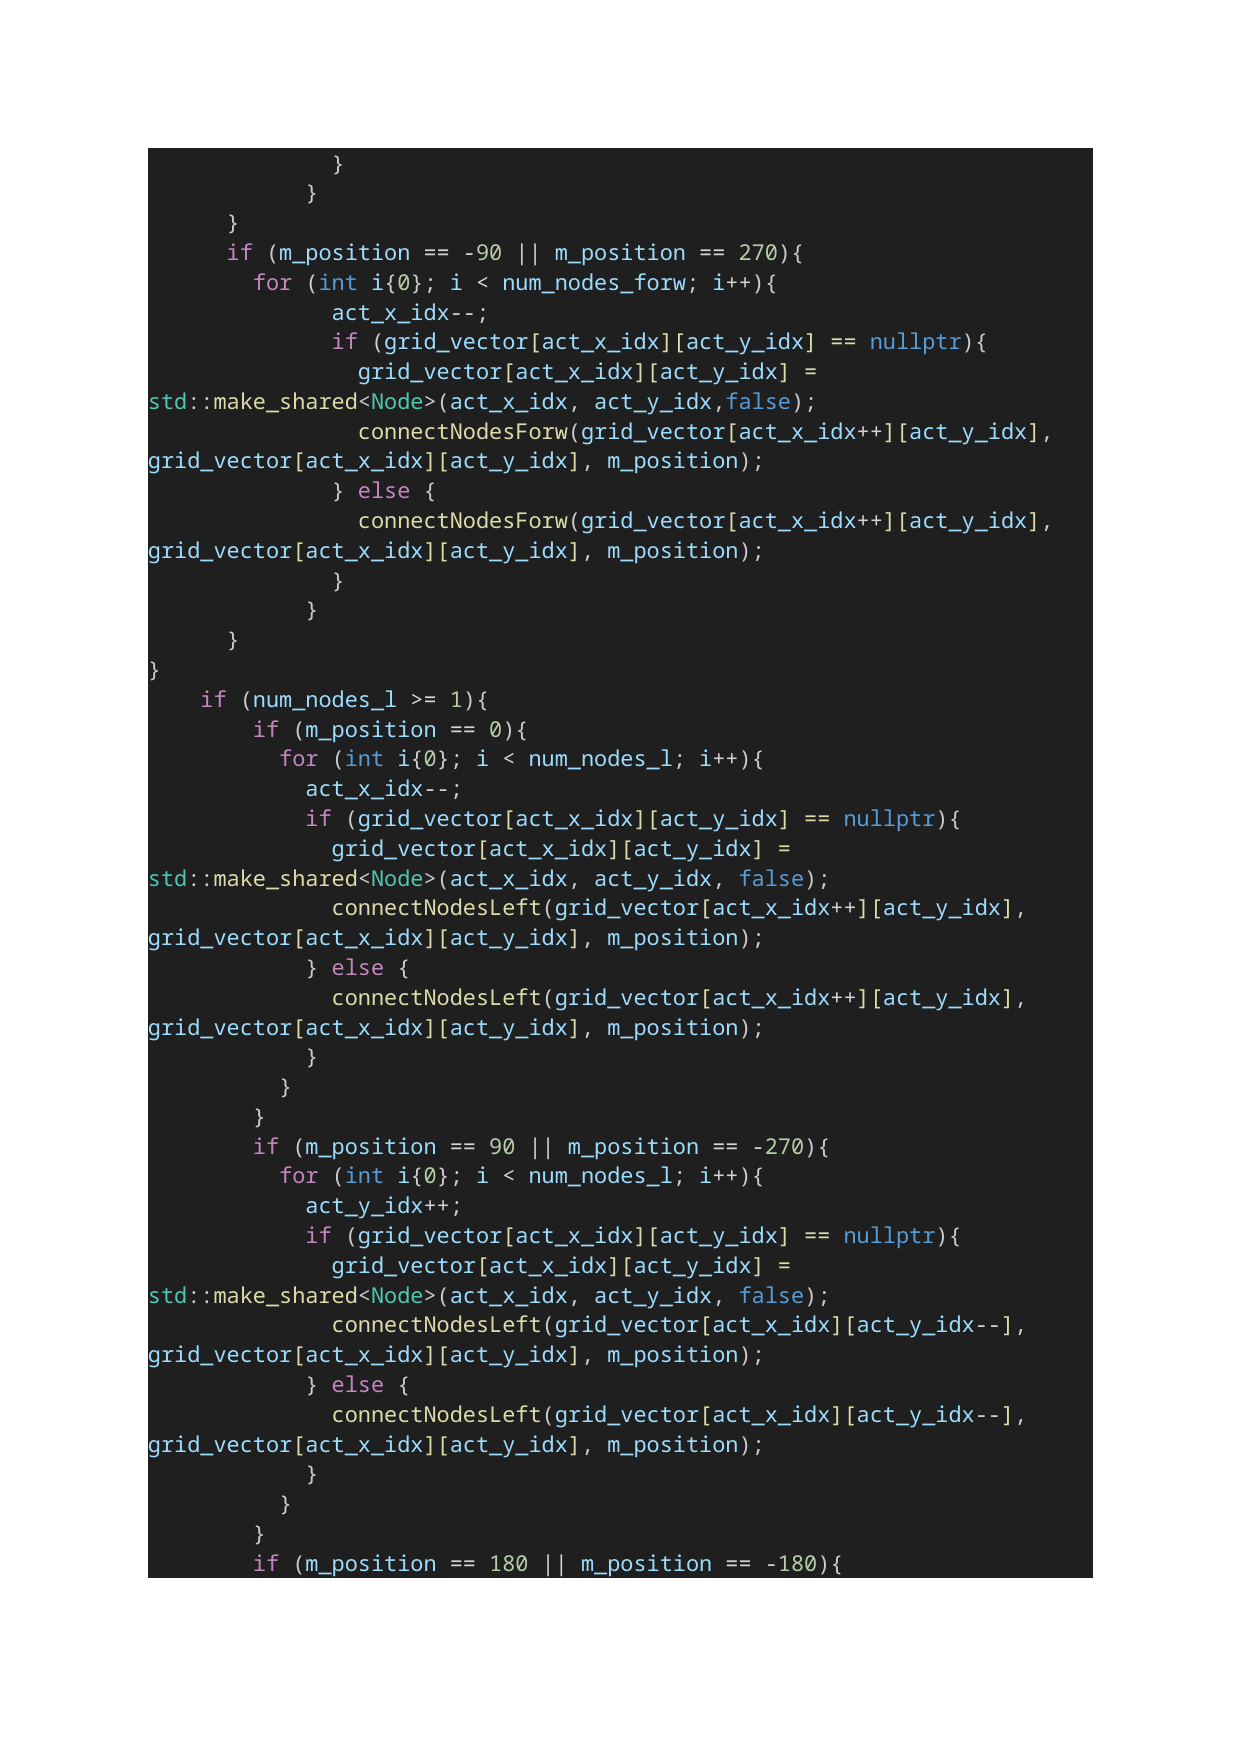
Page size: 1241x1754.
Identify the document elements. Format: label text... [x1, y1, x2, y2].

text if (m_position == -90 || m_position == 270){ [148, 237, 1093, 267]
text grid_vector[act_x_idx][act_y_idx] = std::make_shared<Node>(act_x_idx, act_y_idx,false); [148, 356, 1093, 416]
text } [148, 594, 1093, 624]
text } else { [148, 475, 1093, 505]
text } else { [148, 952, 1093, 982]
text act_x_idx--; [148, 297, 1093, 326]
text } [148, 1071, 1093, 1101]
text } [148, 1518, 1093, 1548]
text connectNodesLeft(grid_vector[act_x_idx++][act_y_idx], grid_vector[act_x_idx][act_y_idx], m_position); [148, 982, 1093, 1041]
text } [148, 1488, 1093, 1518]
text for (int i{0}; i < num_nodes_l; i++){ [148, 743, 1093, 773]
text } [148, 1101, 1093, 1131]
text for (int i{0}; i < num_nodes_l; i++){ [148, 1161, 1093, 1190]
text if (m_position == 90 || m_position == -270){ [148, 1131, 1093, 1161]
text connectNodesForw(grid_vector[act_x_idx++][act_y_idx], grid_vector[act_x_idx][act_y_idx], m_position); [148, 505, 1093, 565]
text act_x_idx--; [148, 773, 1093, 803]
text if (m_position == 180 || m_position == -180){ [148, 1548, 1093, 1578]
text connectNodesForw(grid_vector[act_x_idx++][act_y_idx], grid_vector[act_x_idx][act_y_idx], m_position); [148, 416, 1093, 475]
text if (grid_vector[act_x_idx][act_y_idx] == nullptr){ [148, 803, 1093, 833]
text connectNodesLeft(grid_vector[act_x_idx++][act_y_idx], grid_vector[act_x_idx][act_y_idx], m_position); [148, 892, 1093, 952]
text } [148, 207, 1093, 237]
text } [148, 654, 1093, 684]
text } else { [148, 1369, 1093, 1399]
text connectNodesLeft(grid_vector[act_x_idx][act_y_idx--], grid_vector[act_x_idx][act_y_idx], m_position); [148, 1309, 1093, 1369]
text } [148, 1041, 1093, 1071]
text act_y_idx++; [148, 1190, 1093, 1220]
text } [148, 177, 1093, 207]
text grid_vector[act_x_idx][act_y_idx] = std::make_shared<Node>(act_x_idx, act_y_idx, false); [148, 833, 1093, 892]
text if (num_nodes_l >= 1){ [148, 684, 1093, 714]
text if (grid_vector[act_x_idx][act_y_idx] == nullptr){ [148, 326, 1093, 356]
text for (int i{0}; i < num_nodes_forw; i++){ [148, 267, 1093, 297]
text } [148, 565, 1093, 594]
text if (m_position == 0){ [148, 714, 1093, 743]
text connectNodesLeft(grid_vector[act_x_idx][act_y_idx--], grid_vector[act_x_idx][act_y_idx], m_position); [148, 1399, 1093, 1458]
text grid_vector[act_x_idx][act_y_idx] = std::make_shared<Node>(act_x_idx, act_y_idx, false); [148, 1250, 1093, 1309]
text } [148, 624, 1093, 654]
text } [148, 1458, 1093, 1488]
text } [148, 148, 1093, 177]
text if (grid_vector[act_x_idx][act_y_idx] == nullptr){ [148, 1220, 1093, 1250]
